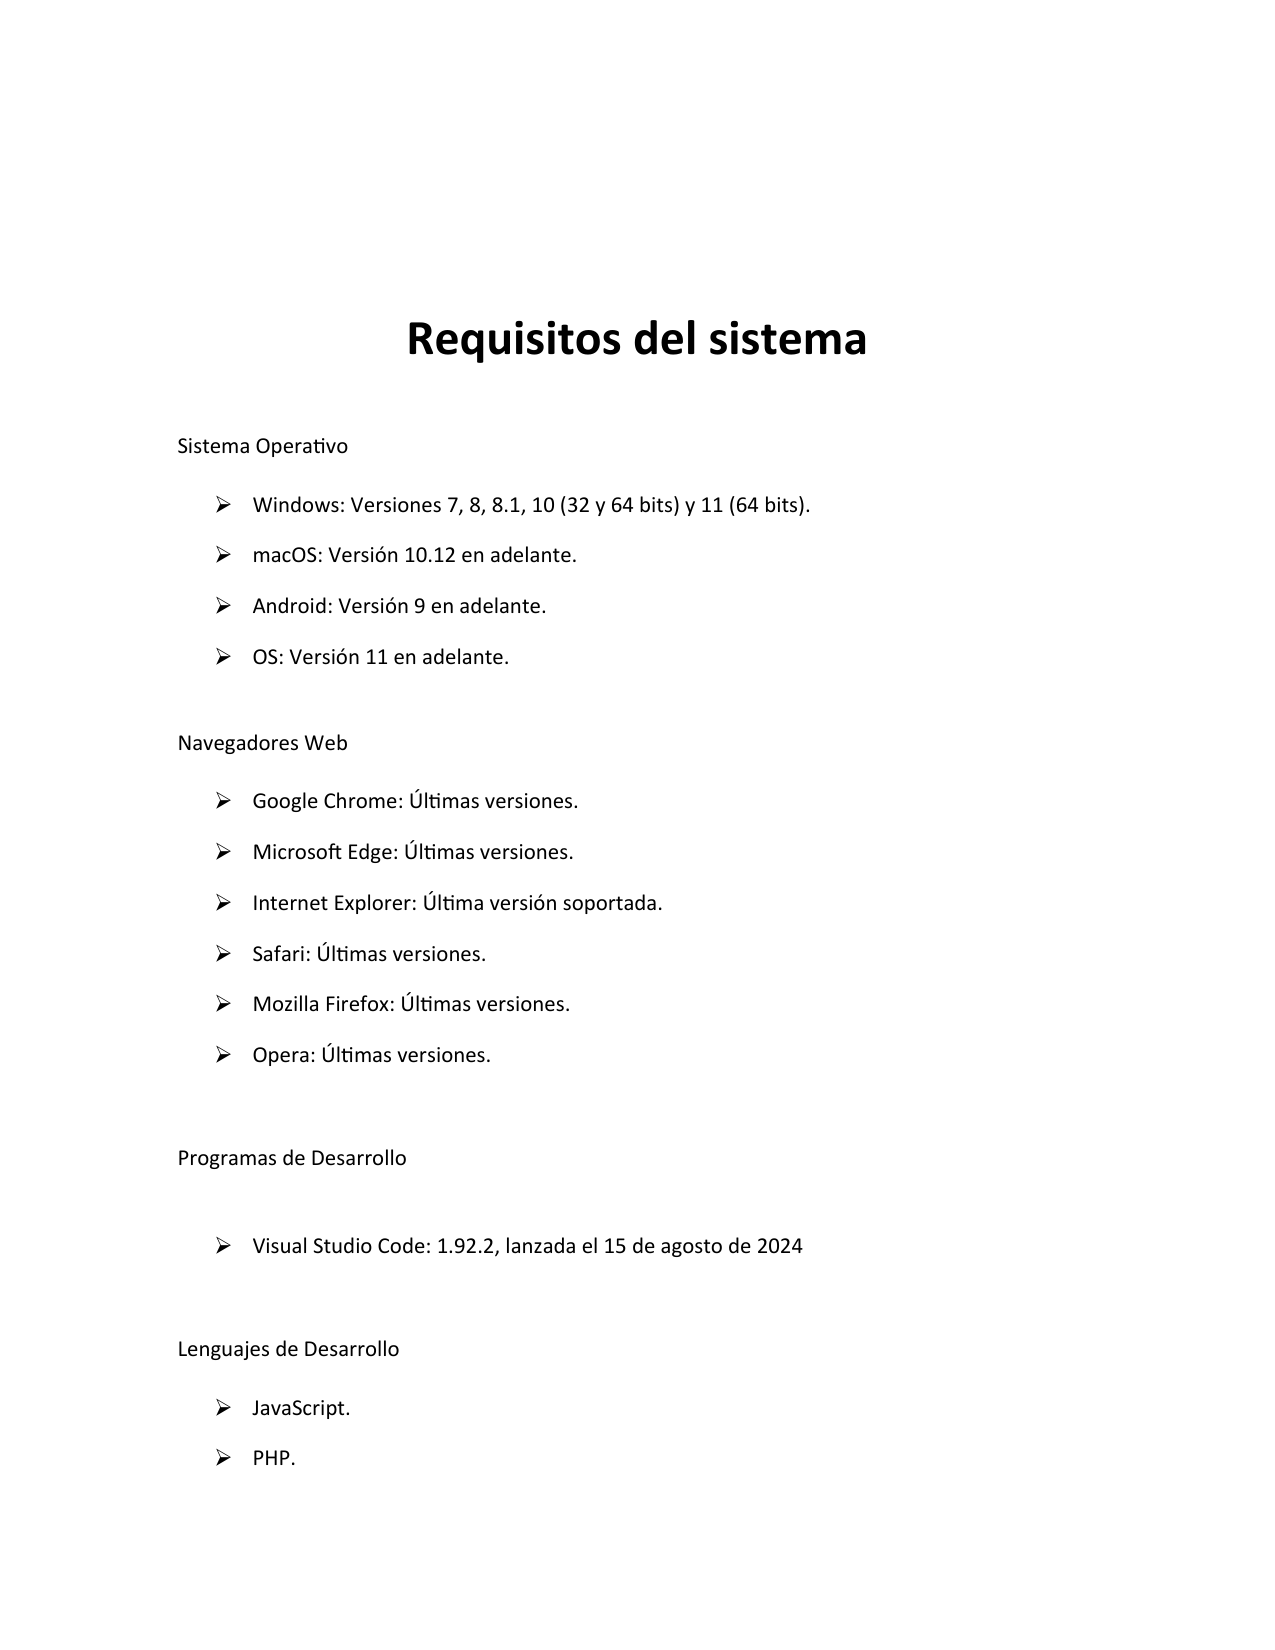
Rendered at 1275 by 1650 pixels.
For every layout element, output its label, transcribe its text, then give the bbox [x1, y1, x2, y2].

list OS: Versión 11 en adelante. [215, 630, 1098, 677]
text Lenguajes de Desarrollo [177, 1334, 1098, 1362]
text Programas de Desarrollo [177, 1143, 1098, 1171]
list Internet Explorer: Última versión soportada. [215, 876, 1098, 923]
text Navegadores Web [177, 728, 1098, 756]
list Safari: Últimas versiones. [215, 927, 1098, 974]
text Sistema Operativo [177, 431, 1098, 459]
list PHP. [215, 1432, 1098, 1479]
subtitle Requisitos del sistema [177, 306, 1098, 367]
list Mozilla Firefox: Últimas versiones. [215, 978, 1098, 1025]
list Visual Studio Code: 1.92.2, lanzada el 15 de agosto de 2024 [215, 1220, 1098, 1267]
list Android: Versión 9 en adelante. [215, 580, 1098, 627]
list Opera: Últimas versiones. [215, 1028, 1098, 1076]
list Google Chrome: Últimas versiones. [215, 775, 1098, 822]
list macOS: Versión 10.12 en adelante. [215, 529, 1098, 576]
list JavaScript. [215, 1381, 1098, 1428]
list Microsoft Edge: Últimas versiones. [215, 826, 1098, 873]
list Windows: Versiones 7, 8, 8.1, 10 (32 y 64 bits) y 11 (64 bits). [215, 478, 1098, 525]
